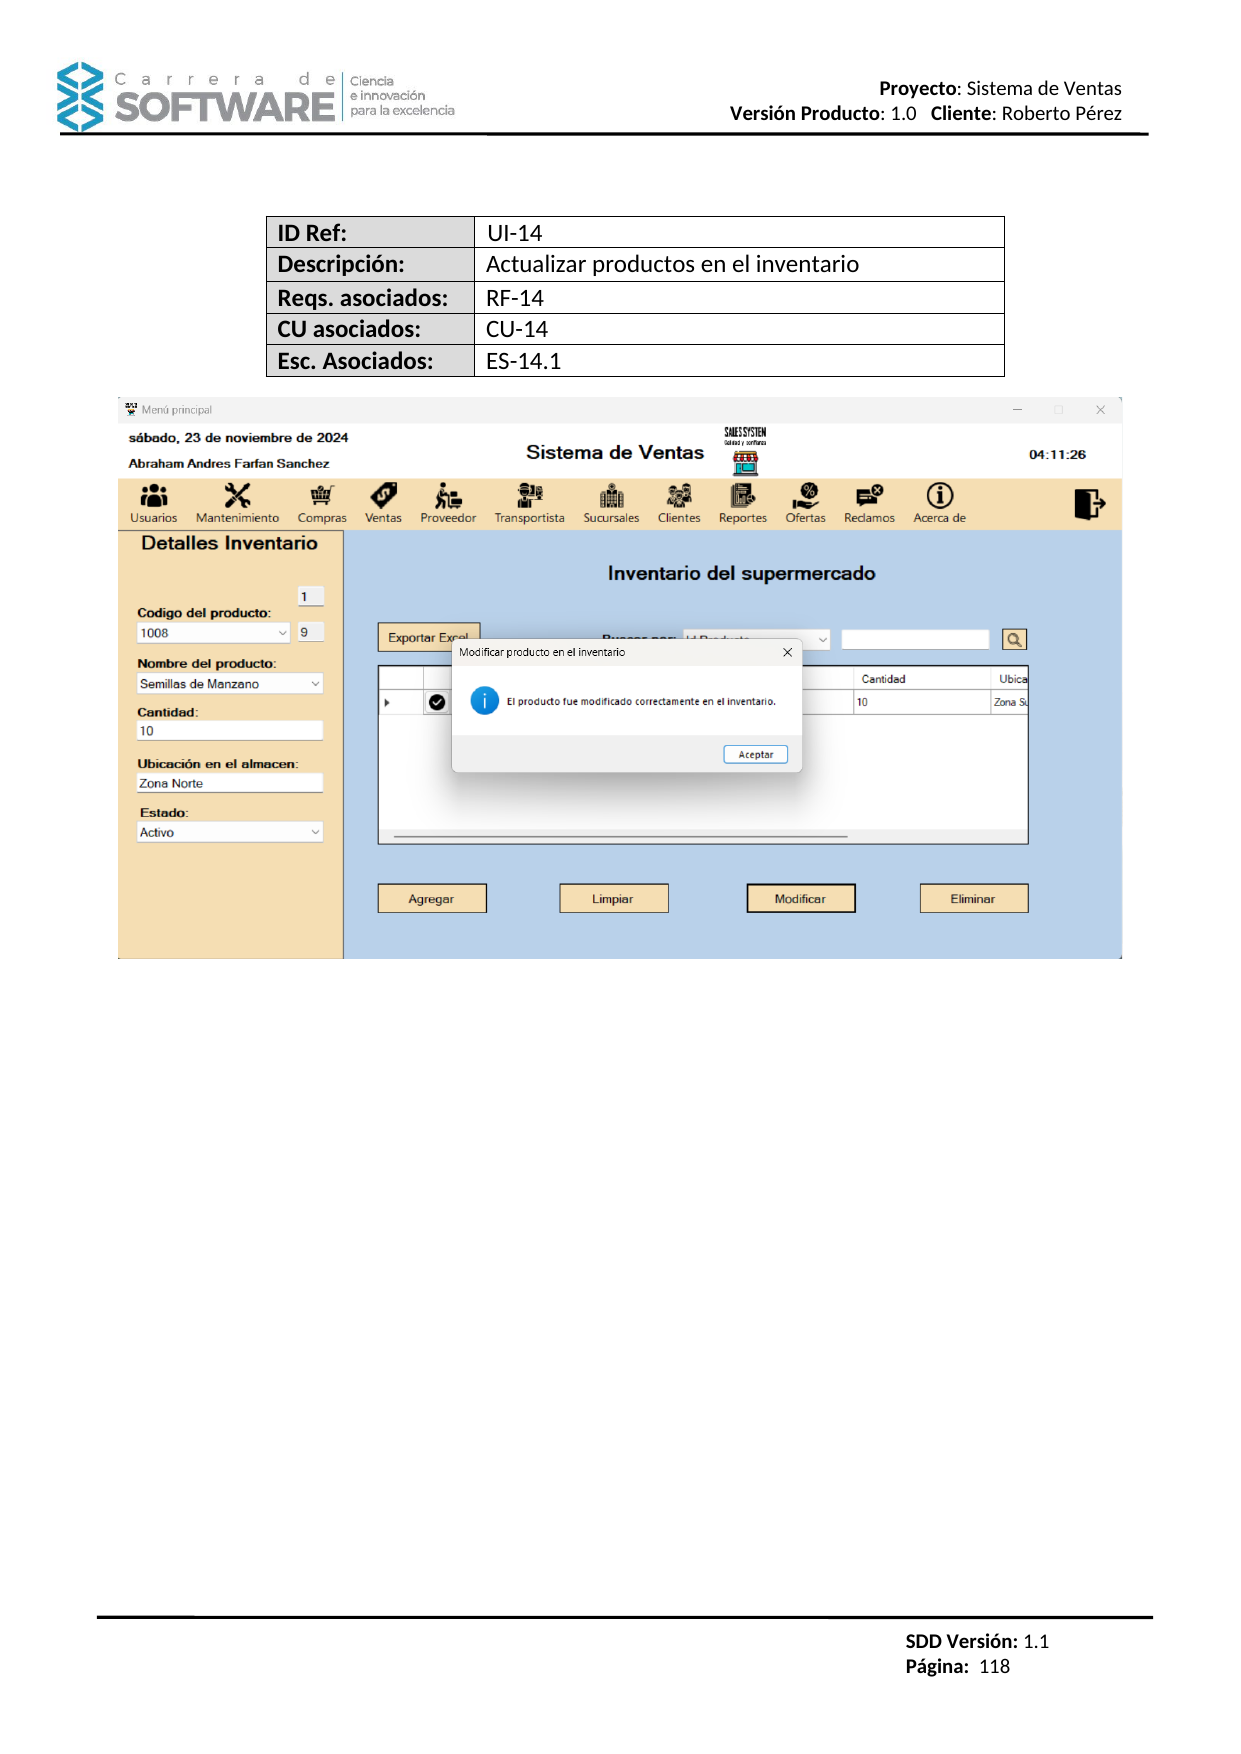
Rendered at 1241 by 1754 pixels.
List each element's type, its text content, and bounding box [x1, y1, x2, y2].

table_header ID Ref: [267, 217, 474, 247]
picture [118, 397, 1123, 959]
table_cell Actualizar productos en el inventario [475, 248, 1004, 281]
table_header UI-14 [475, 217, 1004, 247]
table_cell CU-14 [475, 314, 1004, 344]
table_cell Esc. Asociados: [267, 345, 474, 376]
table_cell Reqs. asociados: [267, 282, 474, 313]
picture [46, 46, 461, 154]
table_cell Descripción: [267, 248, 474, 281]
table_cell RF-14 [475, 282, 1004, 313]
table_cell CU asociados: [267, 314, 474, 344]
table_cell ES-14.1 [475, 345, 1004, 376]
